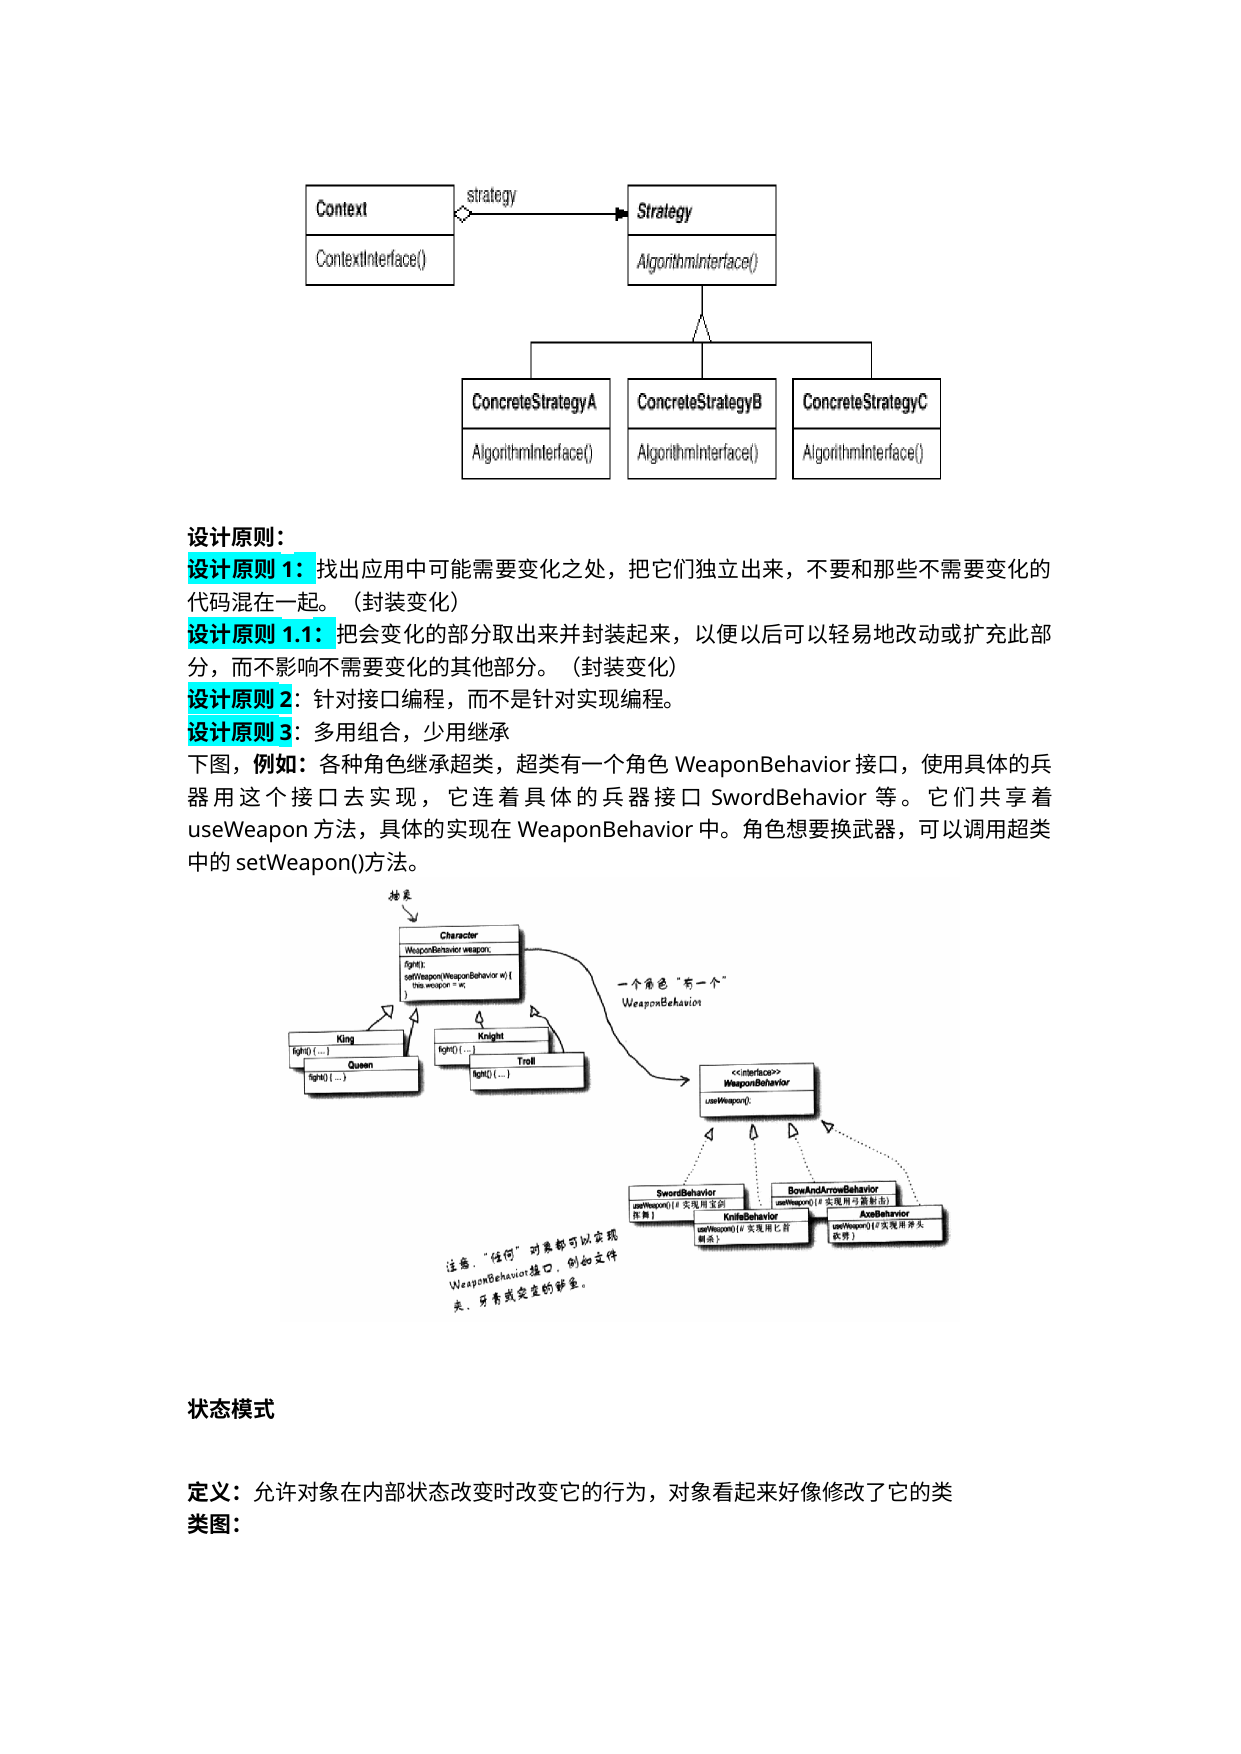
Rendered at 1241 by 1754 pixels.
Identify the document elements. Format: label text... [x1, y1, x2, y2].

picture [280, 877, 960, 1322]
text 设计原则2：针对接口编程，而不是针对实现编程。 [279, 682, 1053, 714]
text 设计原则1：找出应用中可能需要变化之处，把它们独立出来，不要和那些不需要变化的代码混在一起。（封装变化） [187, 552, 1053, 617]
text 类图： [187, 1507, 1053, 1539]
text 下图，例如：各种角色继承超类，超类有一个角色WeaponBehavior接口，使用具体的兵器用这个接口去实现，它连着具体的兵器接口SwordBehavior等。它们共享着useWeapon方法，具体的实现在WeaponBehavior中。角色想要换武器，可以调用超类中的setWeapon()方法。 [187, 747, 1053, 877]
text 定义：允许对象在内部状态改变时改变它的行为，对象看起来好像修改了它的类 [187, 1474, 1053, 1507]
text 设计原则1.1：把会变化的部分取出来并封装起来，以便以后可以轻易地改动或扩充此部分，而不影响不需要变化的其他部分。（封装变化） [187, 617, 1053, 682]
text 设计原则3：多用组合，少用继承 [187, 714, 1053, 747]
subtitle 状态模式 [187, 1392, 1053, 1424]
text 设计原则： [187, 519, 1053, 552]
picture [287, 162, 953, 496]
